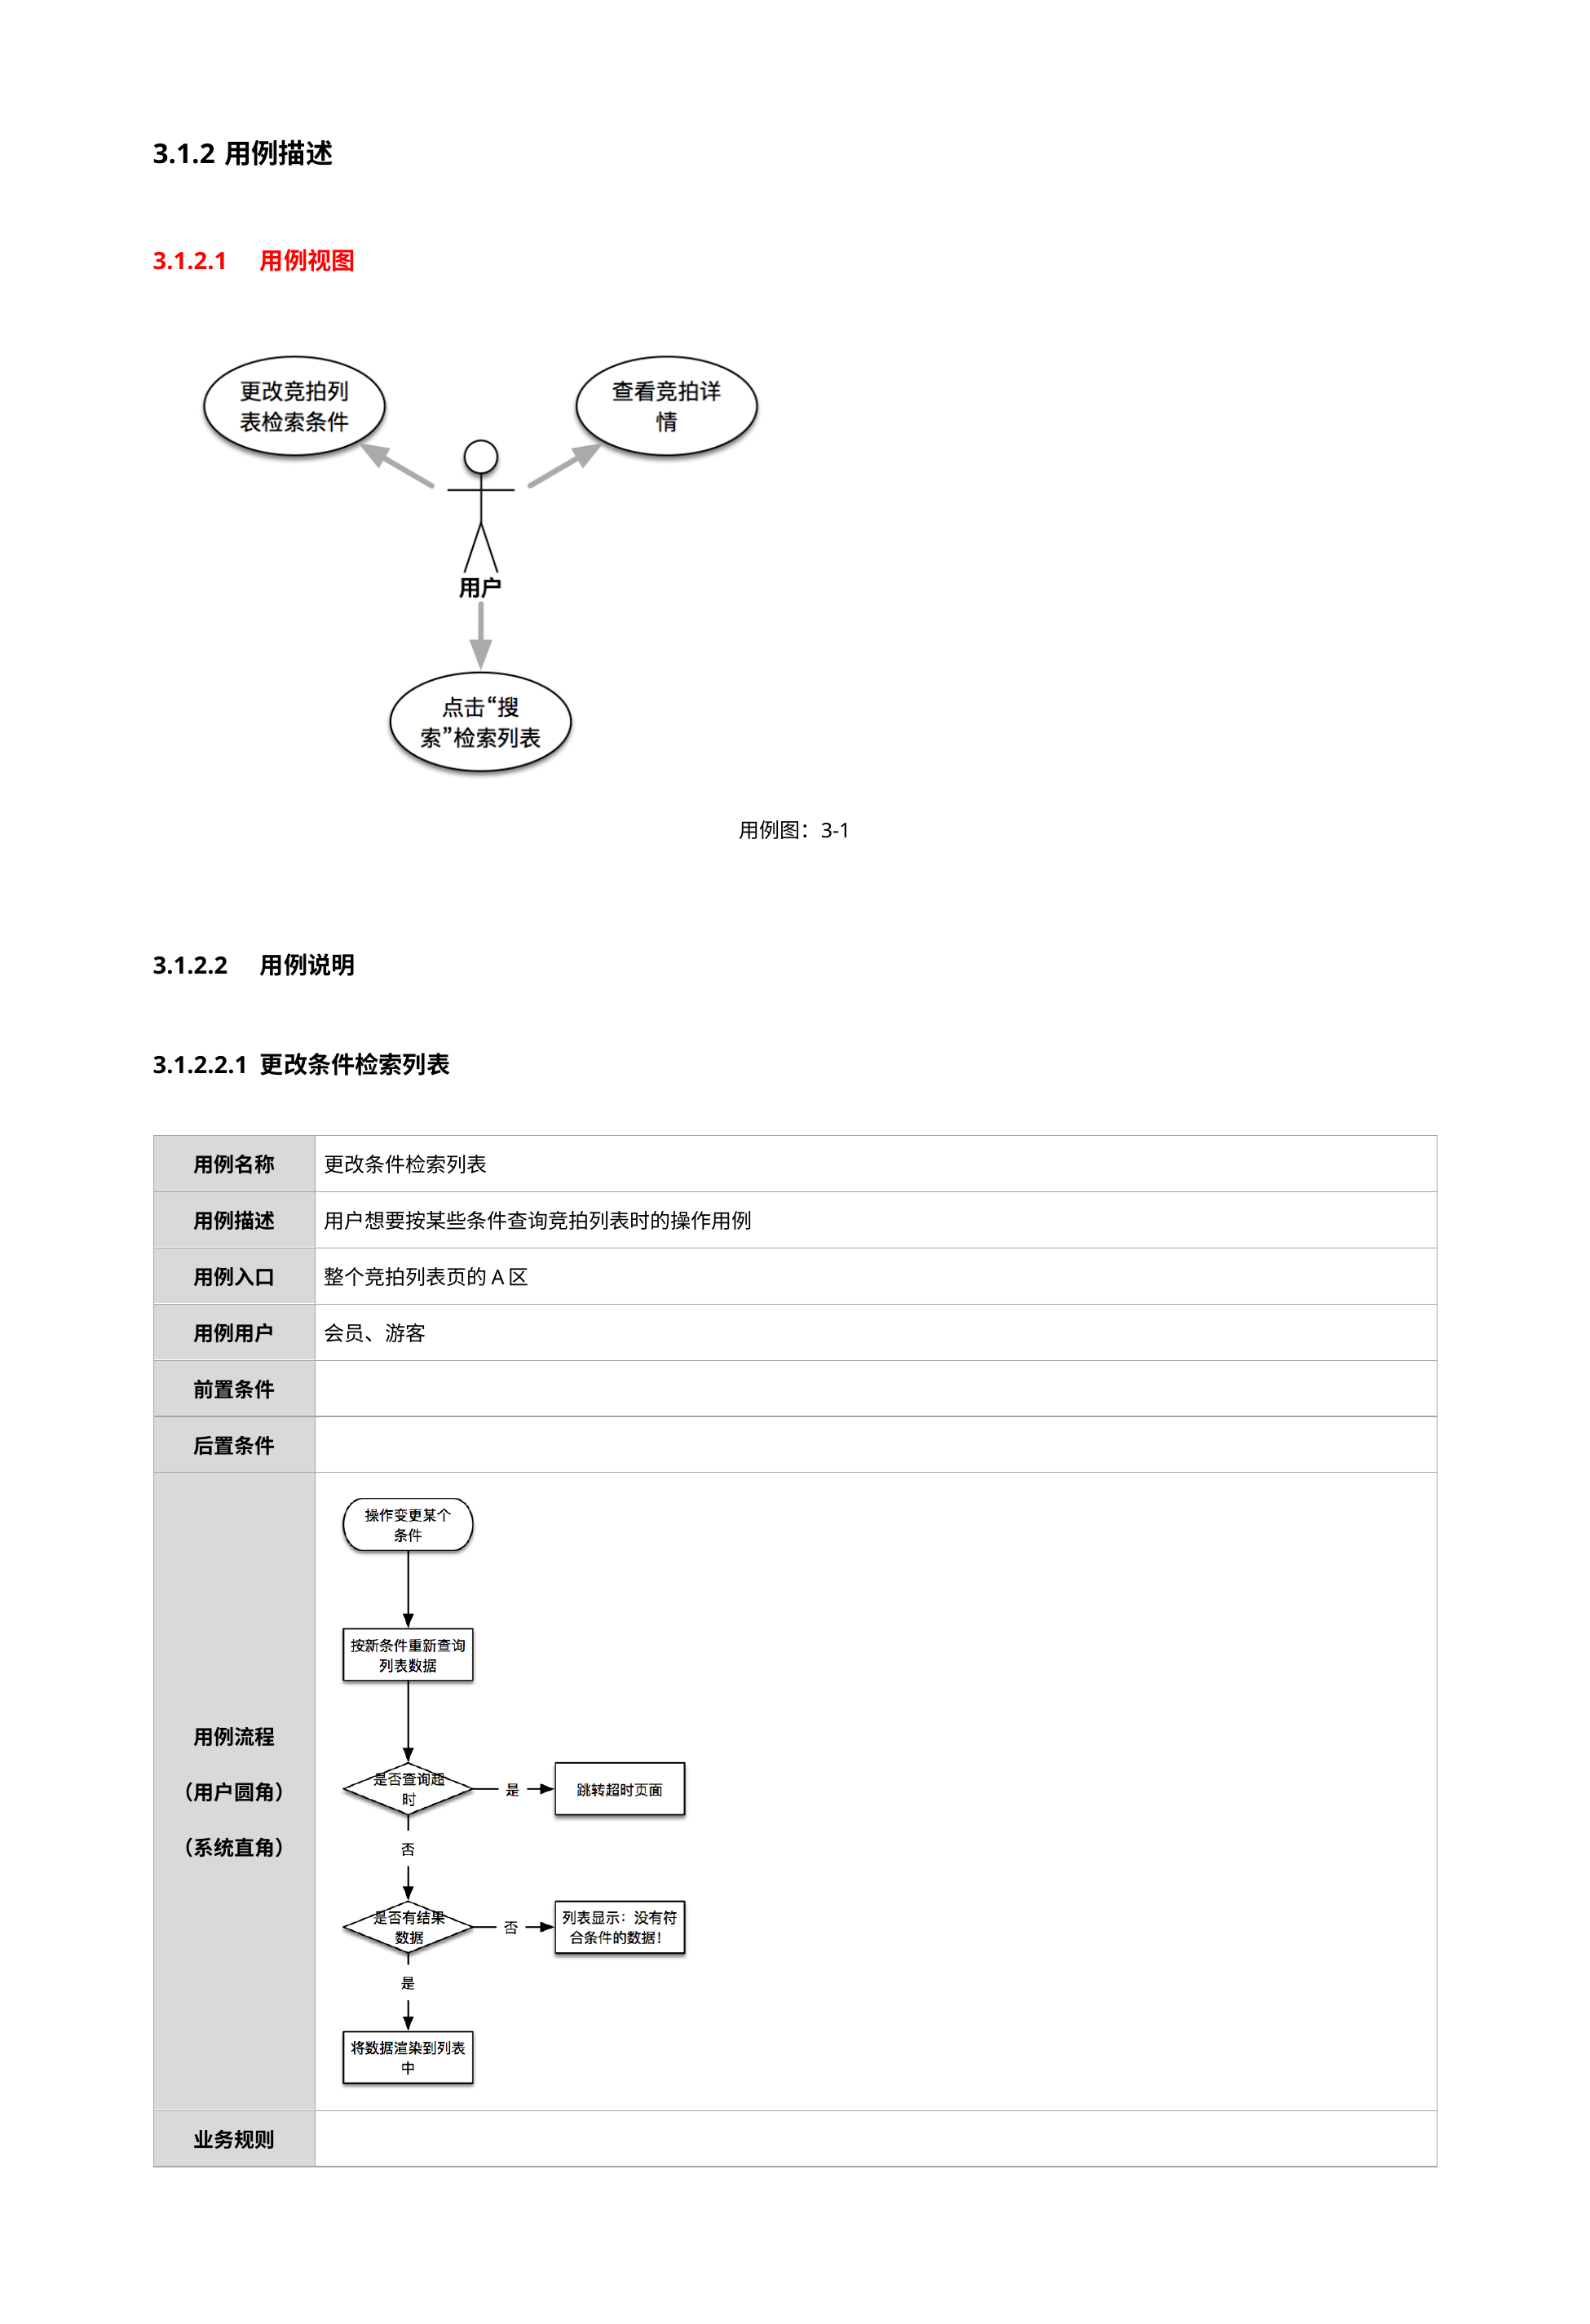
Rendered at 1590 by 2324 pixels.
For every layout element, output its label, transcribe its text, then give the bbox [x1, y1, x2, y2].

table_cell 用户想要按某些条件查询竞拍列表时的操作用例 [316, 1192, 1437, 1247]
picture [324, 1480, 701, 2103]
table_cell [316, 1417, 1437, 1472]
table_cell 用例流程 （用户圆角） （系统直角） [154, 1473, 315, 2110]
table_header 用例名称 [154, 1136, 315, 1191]
subtitle 用例说明 [152, 936, 1437, 992]
subtitle 更改条件检索列表 [152, 1036, 1437, 1091]
table_cell 后置条件 [154, 1417, 315, 1472]
table_cell [316, 1473, 1437, 2110]
table_cell 用例用户 [154, 1305, 315, 1359]
table_cell [316, 2111, 1437, 2166]
table_cell 业务规则 [154, 2111, 315, 2166]
table_cell [316, 1361, 1437, 1416]
subtitle 用例描述 [152, 124, 1437, 179]
table_cell 会员、游客 [316, 1305, 1437, 1359]
text 用例图：3-1 [152, 802, 1437, 857]
picture [152, 330, 810, 793]
subtitle 用例视图 [152, 232, 1437, 287]
table_header 更改条件检索列表 [316, 1136, 1437, 1191]
table_cell 用例描述 [154, 1192, 315, 1247]
table_cell 前置条件 [154, 1361, 315, 1416]
table_cell 整个竞拍列表页的A区 [316, 1248, 1437, 1303]
table_cell 用例入口 [154, 1248, 315, 1303]
